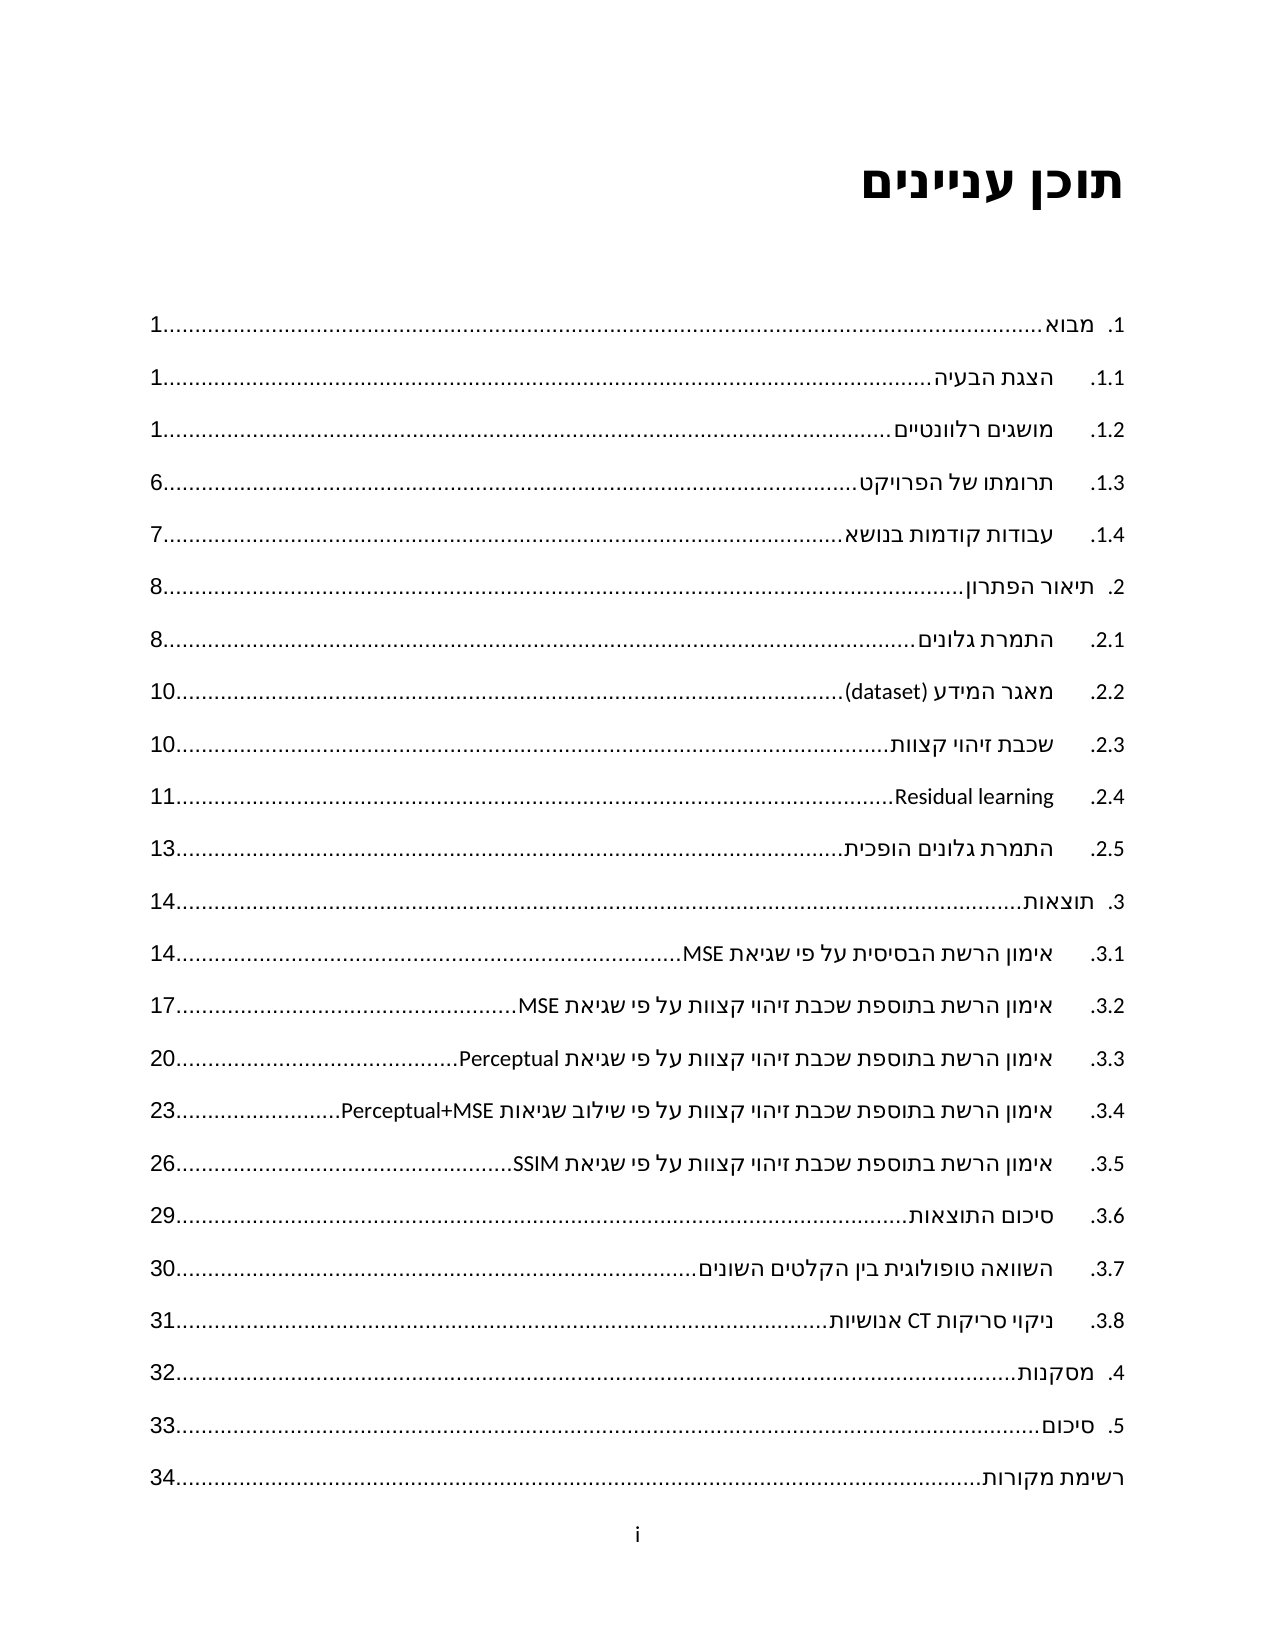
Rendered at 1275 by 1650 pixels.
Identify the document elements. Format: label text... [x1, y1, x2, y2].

text תוכן עניינים [150, 150, 1125, 211]
